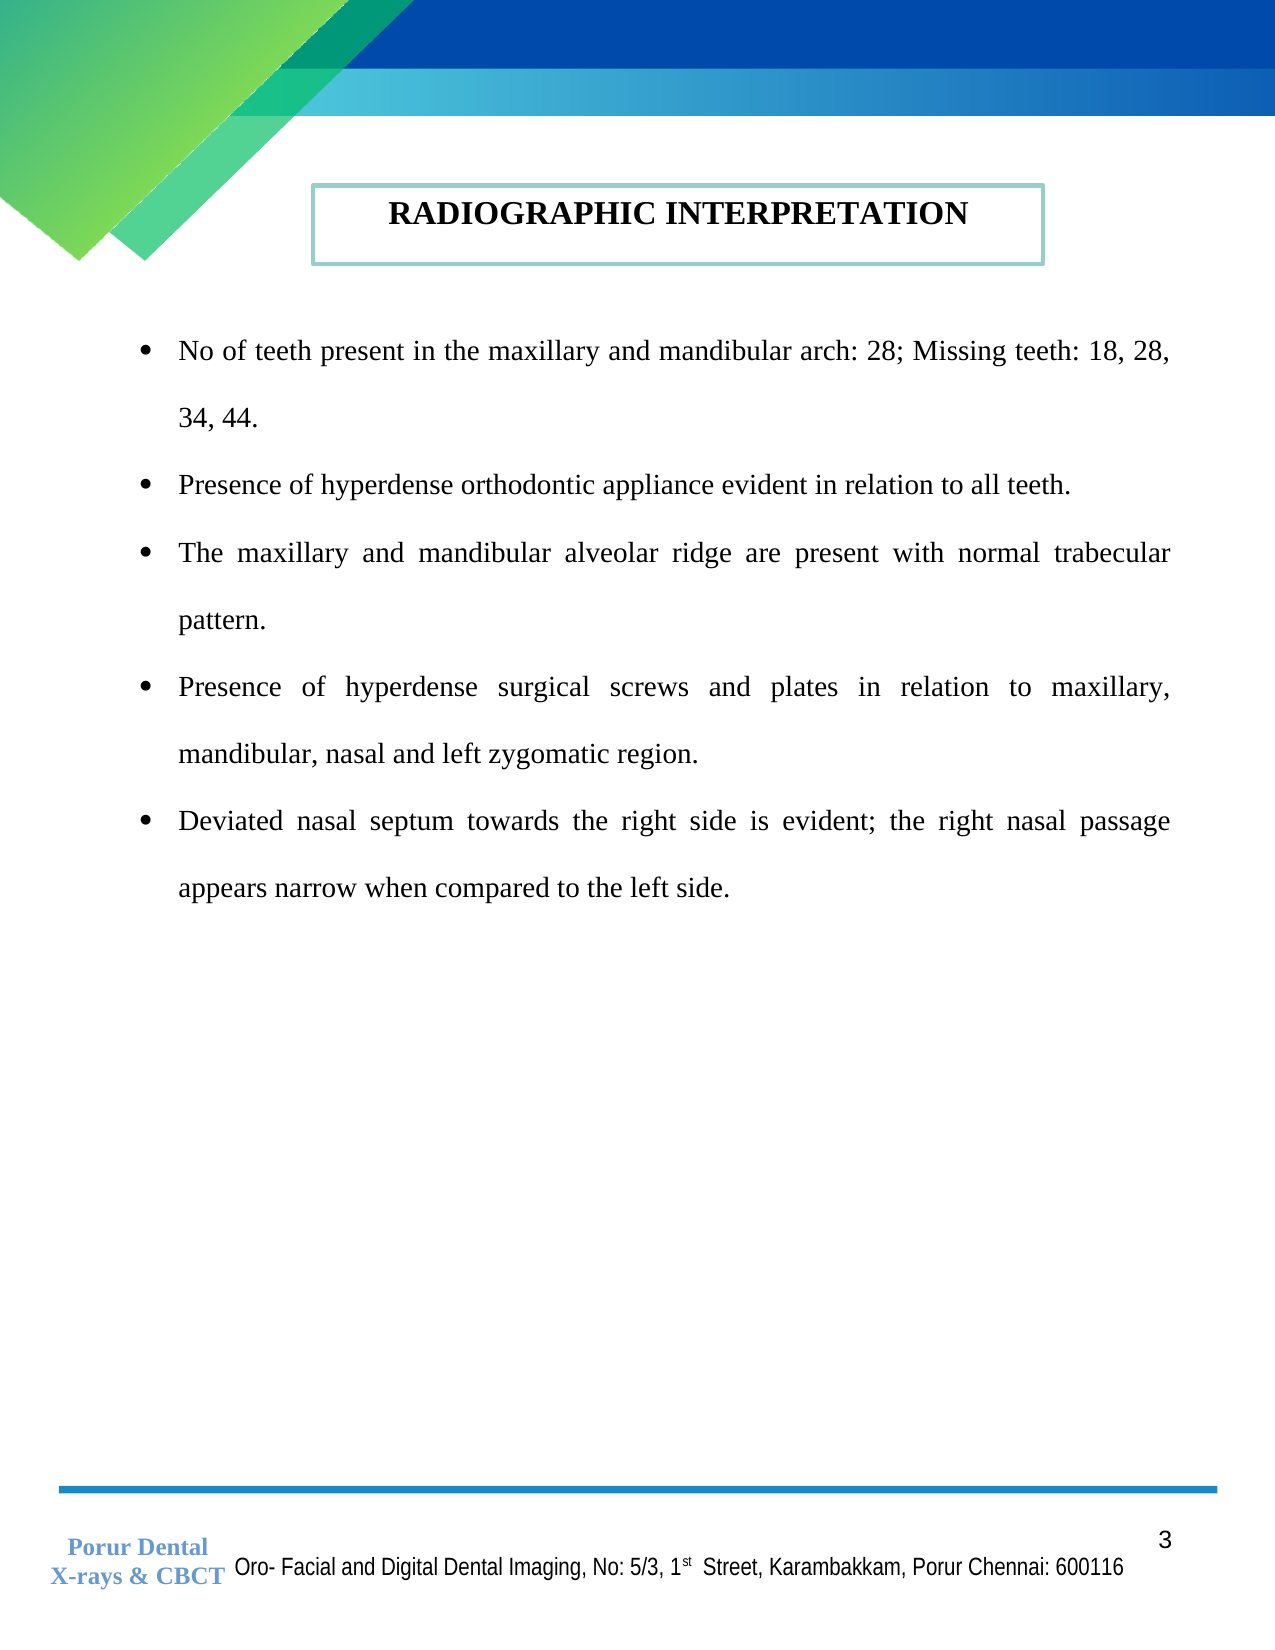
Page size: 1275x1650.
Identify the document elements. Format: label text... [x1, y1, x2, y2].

list The maxillary and mandibular alveolar ridge are present with normal trabecular pattern. [141, 535, 1172, 635]
list Deviated nasal septum towards the right side is evident; the right nasal passage appears narrow when compared to the left side. [141, 803, 1172, 904]
list Presence of hyperdense surgical screws and plates in relation to maxillary, mandibular, nasal and left zygomatic region. [141, 669, 1172, 770]
list Presence of hyperdense orthodontic appliance evident in relation to all teeth. [141, 467, 1172, 501]
list No of teeth present in the maxillary and mandibular arch: 28; Missing teeth: 18, 28, 34, 44. [141, 333, 1172, 434]
picture [0, 0, 1275, 261]
